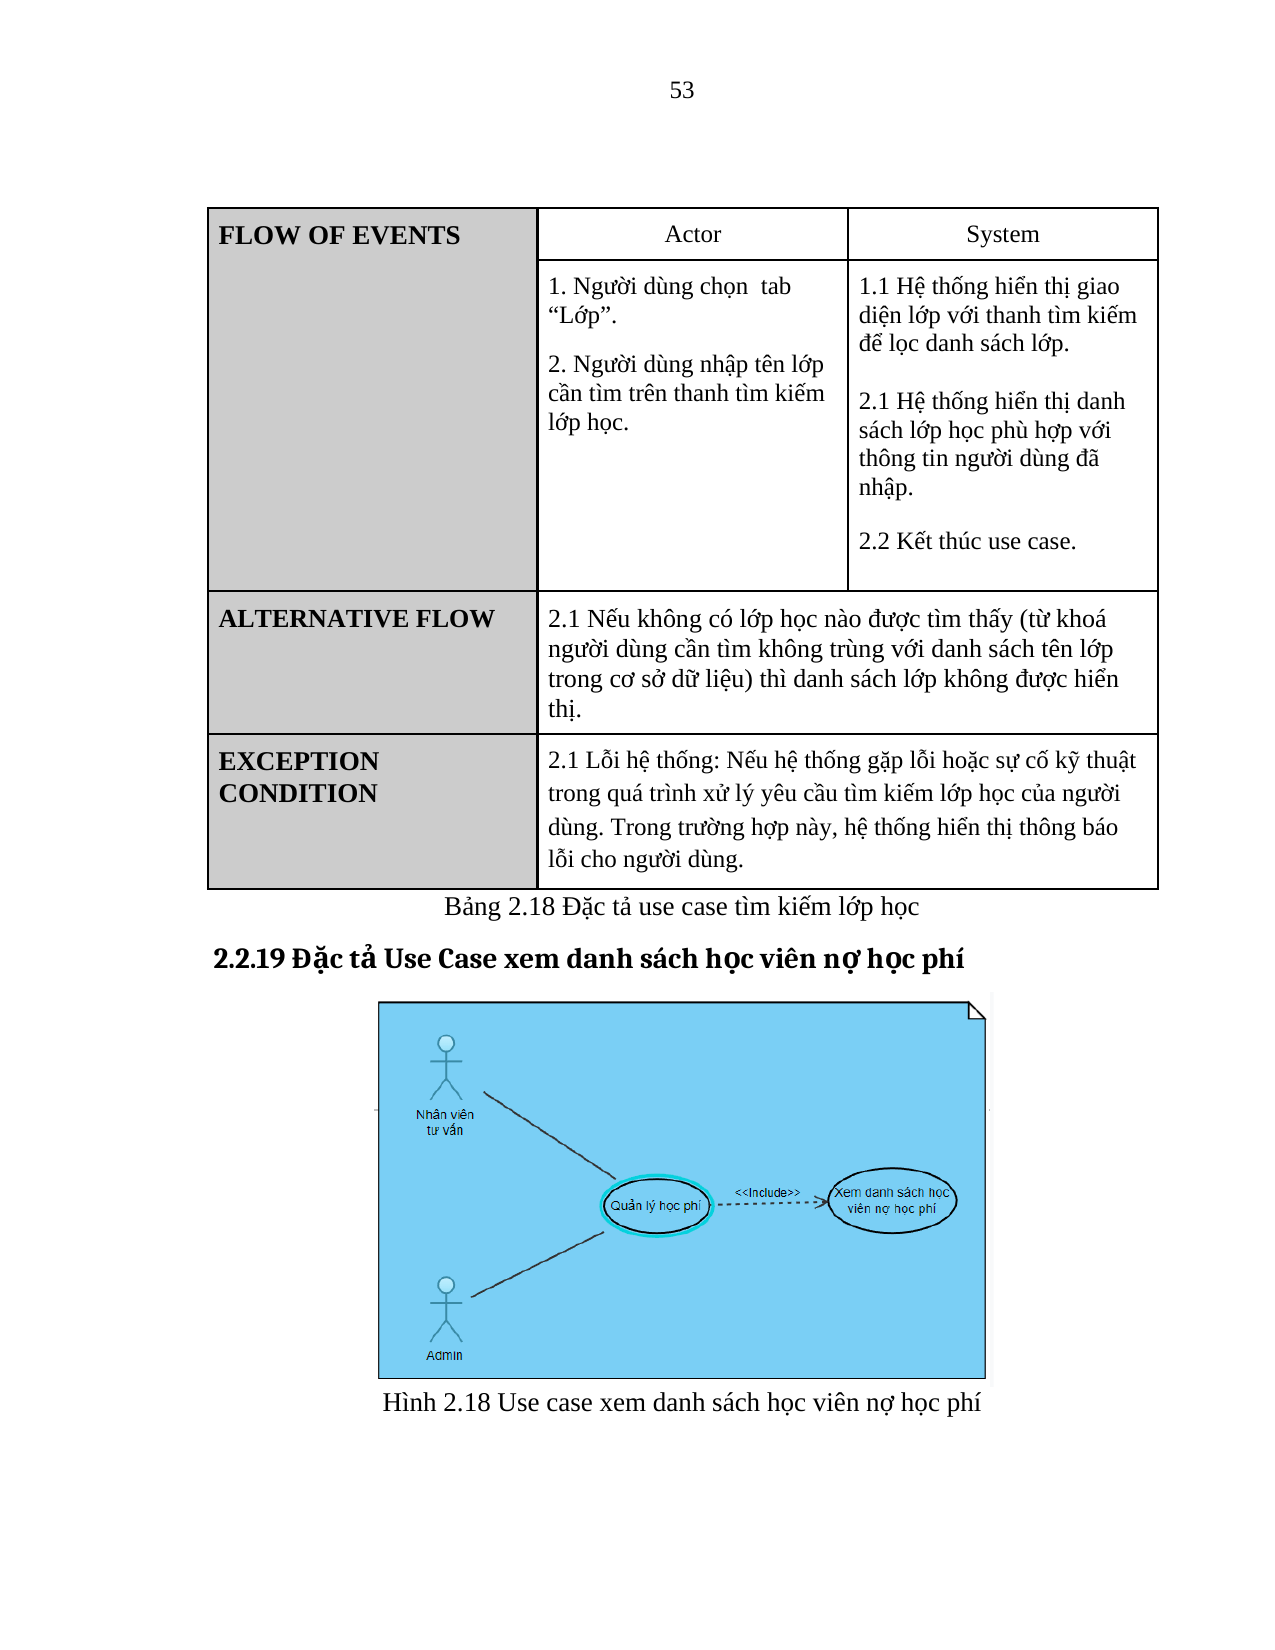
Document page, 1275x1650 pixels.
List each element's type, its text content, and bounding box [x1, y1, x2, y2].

text Bảng 2.18 Đặc tả use case tìm kiếm lớp học [207, 890, 1157, 921]
table_cell ALTERNATIVE FLOW [209, 592, 536, 733]
text Hình 2.18 Use case xem danh sách học viên nợ học phí [207, 1386, 1157, 1417]
subtitle 2.2.19 Đặc tả Use Case xem danh sách học viên nợ học phí [207, 942, 1157, 976]
table_cell 1.1 Hệ thống hiển thị giao diện lớp với thanh tìm kiếm để lọc danh sách lớp. 2.1 Hệ thống hiển thị danh sách lớp học phù hợp với thông tin người dùng đã nhập. 2.2 Kết thúc use case. [849, 261, 1157, 590]
table_cell 1. Người dùng chọn tab “Lớp”. 2. Người dùng nhập tên lớp cần tìm trên thanh tìm kiếm lớp học. [539, 261, 847, 590]
table_cell 2.1 Lỗi hệ thống: Nếu hệ thống gặp lỗi hoặc sự cố kỹ thuật trong quá trình xử lý yêu cầu tìm kiếm lớp học của người dùng. Trong trường hợp này, hệ thống hiển thị thông báo lỗi cho người dùng. [539, 735, 1157, 888]
table_cell FLOW OF EVENTS [209, 209, 536, 590]
table_cell 2.1 Nếu không có lớp học nào được tìm thấy (từ khoá người dùng cần tìm không trùng với danh sách tên lớp trong cơ sở dữ liệu) thì danh sách lớp không được hiển thị. [539, 592, 1157, 733]
table_cell System [849, 209, 1157, 258]
picture [370, 992, 994, 1387]
table_cell Actor [539, 209, 847, 258]
table_cell EXCEPTION CONDITION [209, 735, 536, 888]
